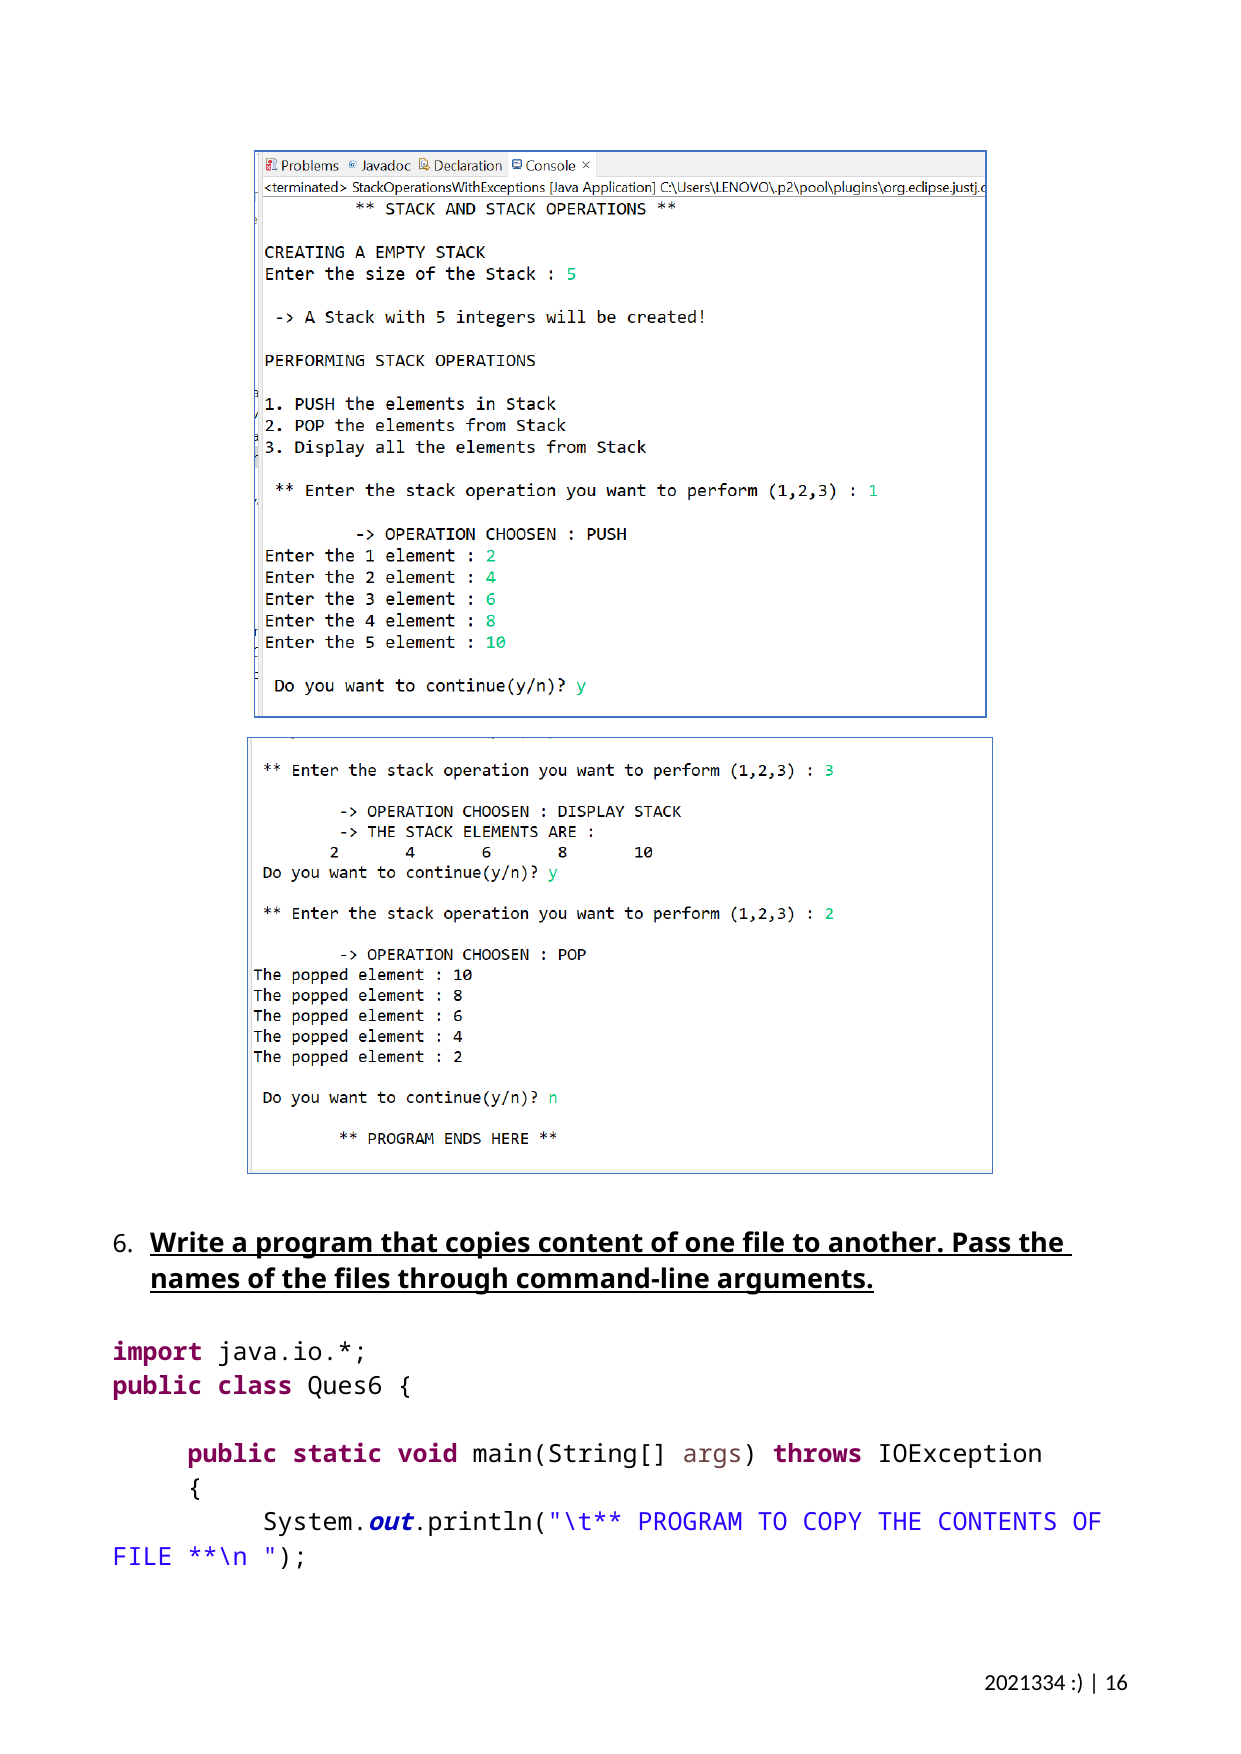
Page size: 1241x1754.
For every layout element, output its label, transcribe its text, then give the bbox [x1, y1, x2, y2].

text System.out.println("\t** PROGRAM TO COPY THE CONTENTS OF FILE **\n "); [112, 1504, 1128, 1572]
text import java.io.*; [112, 1334, 1128, 1368]
text public class Ques6 { [112, 1368, 1128, 1402]
picture [248, 738, 992, 1173]
text public static void main(String[] args) throws IOException [112, 1436, 1128, 1470]
picture [255, 152, 985, 716]
list Write a program that copies content of one file to another. Pass the names of the files through command-line arguments. [112, 1223, 1128, 1297]
text { [112, 1470, 1128, 1504]
